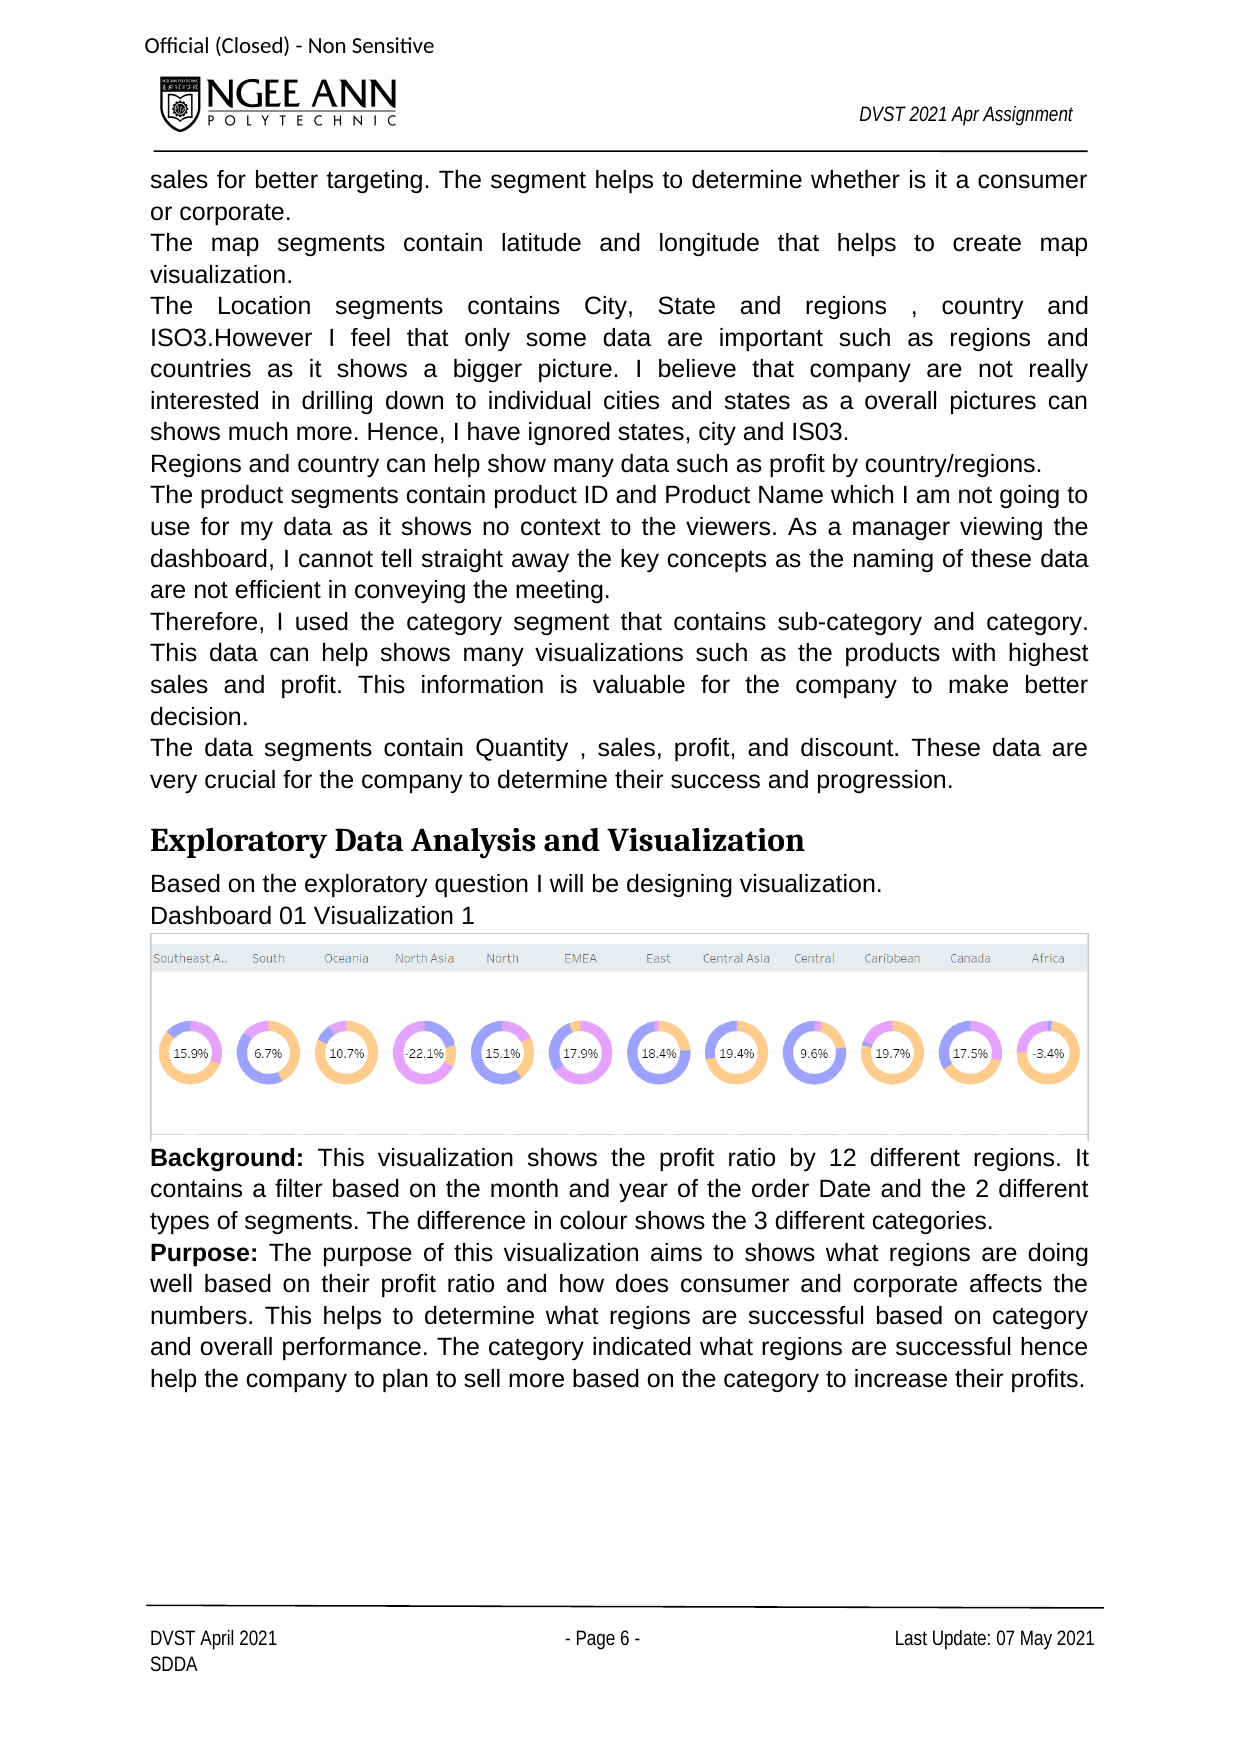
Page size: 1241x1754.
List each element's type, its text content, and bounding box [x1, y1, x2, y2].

text Regions and country can help show many data such as profit by country/regions. [150, 449, 1090, 478]
picture [150, 932, 1091, 1141]
text Purpose: The purpose of this visualization aims to shows what regions are doing well based on their profit ratio and how does consumer and corporate affects the numbers. This helps to determine what regions are successful based on category and overall performance. The category indicated what regions are successful hence help the company to plan to sell more based on the category to increase their profits. [150, 1237, 1090, 1392]
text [150, 165, 1090, 225]
text The map segments contain latitude and longitude that helps to create map visualization. [150, 228, 1090, 288]
picture [150, 75, 402, 134]
text The data segments contain Quantity , sales, profit, and discount. These data are very crucial for the company to determine their success and progression. [150, 733, 1090, 793]
text Based on the exploratory question I will be designing visualization. [150, 869, 1090, 898]
text The Location segments contains City, State and regions , country and ISO3.However I feel that only some data are important such as regions and countries as it shows a bigger picture. I believe that company are not really interested in drilling down to individual cities and states as a overall pictures can shows much more. Hence, I have ignored states, city and IS03. [150, 291, 1090, 446]
text Dashboard 01 Visualization 1 [150, 901, 1090, 930]
text Therefore, I used the category segment that contains sub-category and category. This data can help shows many visualizations such as the products with highest sales and profit. This information is valuable for the company to make better decision. [150, 607, 1090, 730]
text The product segments contain product ID and Product Name which I am not going to use for my data as it shows no context to the viewers. As a manager viewing the dashboard, I cannot tell straight away the key concepts as the naming of these data are not efficient in conveying the meeting. [150, 481, 1090, 604]
text Background: This visualization shows the profit ratio by 12 different regions. It contains a filter based on the month and year of the order Date and the 2 different types of segments. The difference in colour shows the 3 different categories. [150, 1143, 1090, 1235]
subtitle Exploratory Data Analysis and Visualization [150, 821, 1090, 859]
